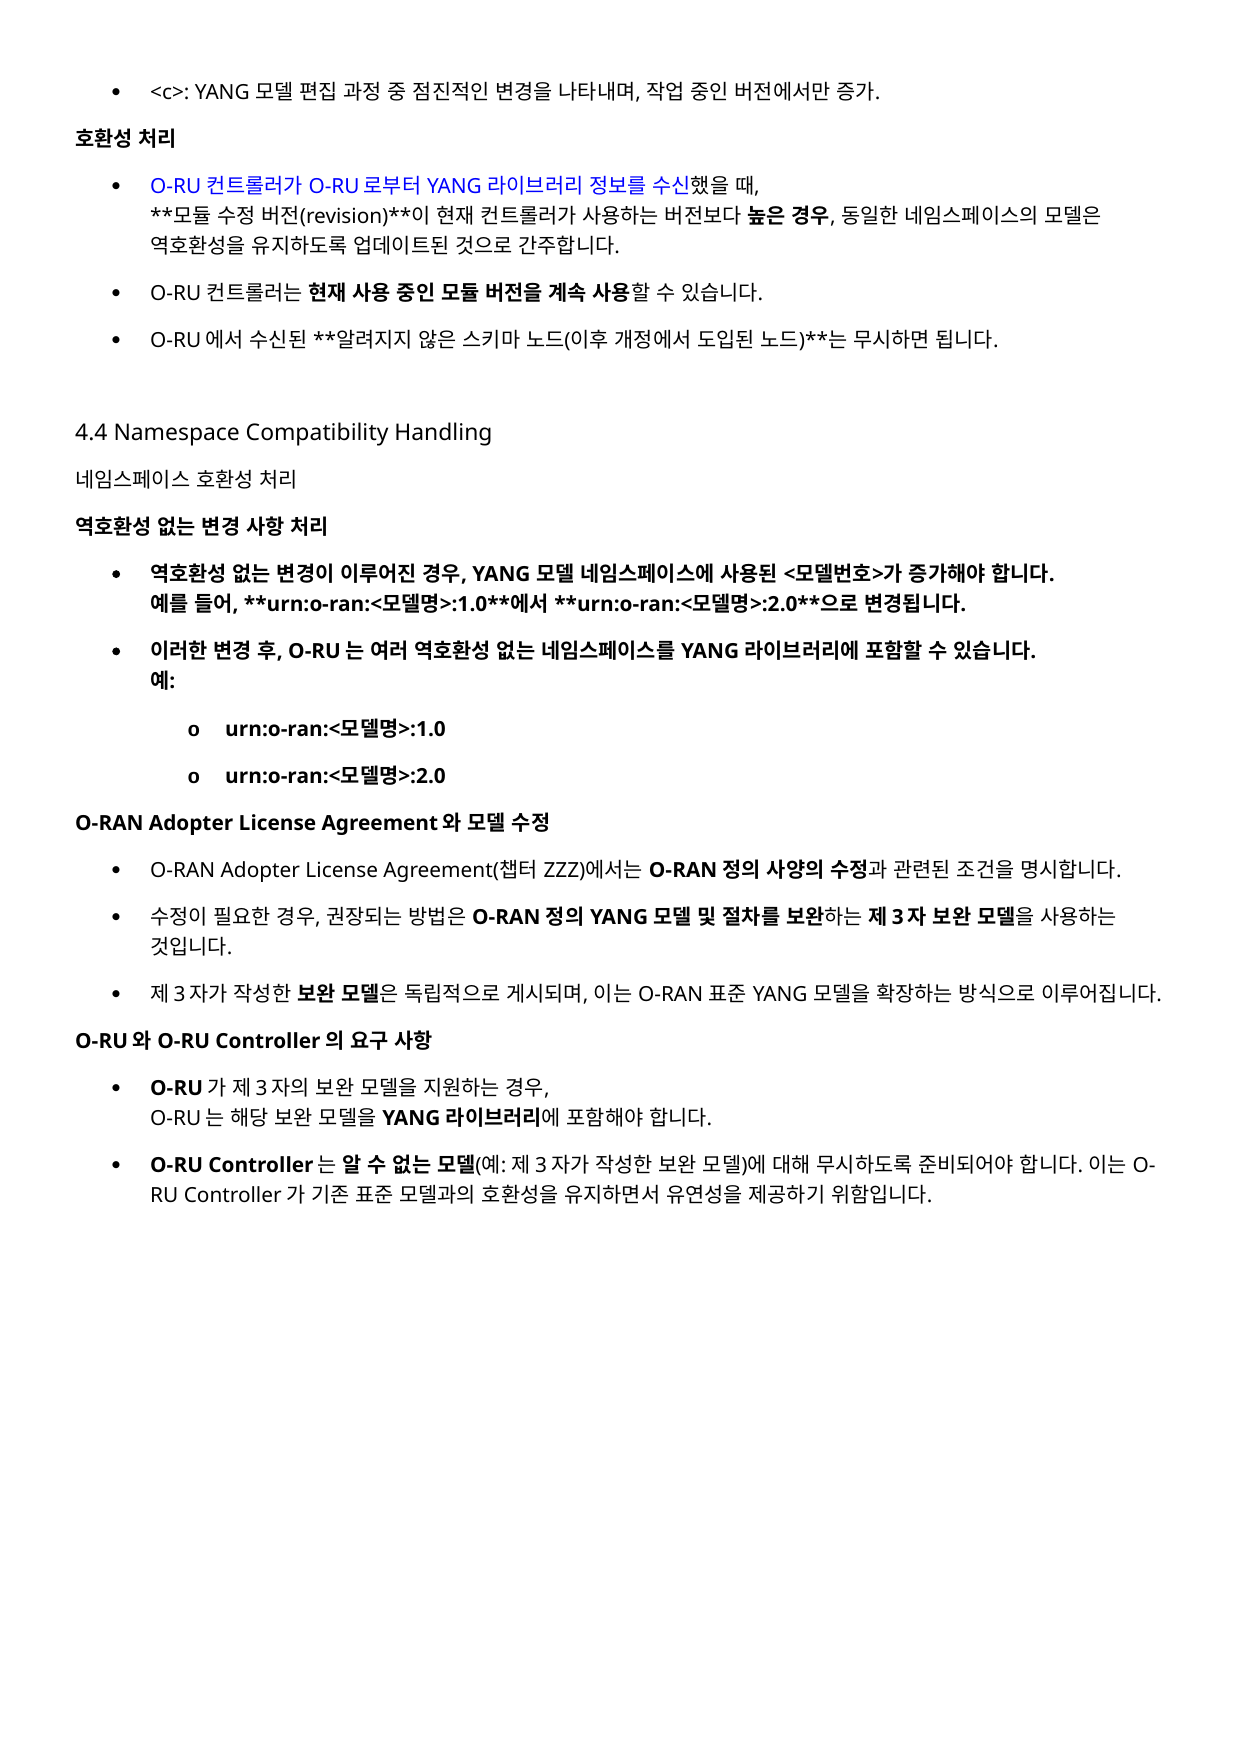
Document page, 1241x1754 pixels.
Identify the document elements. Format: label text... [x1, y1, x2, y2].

text O-RAN Adopter License Agreement와 모델 수정 [75, 806, 1165, 836]
list O-RU 컨트롤러는 현재 사용 중인 모듈 버전을 계속 사용할 수 있습니다. [112, 276, 1165, 307]
subtitle 4.4 Namespace Compatibility Handling [75, 416, 1165, 447]
list 이러한 변경 후, O-RU는 여러 역호환성 없는 네임스페이스를 YANG 라이브러리에 포함할 수 있습니다. 예: [112, 634, 1165, 695]
text 네임스페이스 호환성 처리 [75, 463, 1165, 494]
list O-RU가 제3자의 보완 모델을 지원하는 경우, O-RU는 해당 보완 모델을 YANG 라이브러리에 포함해야 합니다. [112, 1071, 1165, 1132]
list 제3자가 작성한 보완 모델은 독립적으로 게시되며, 이는 O-RAN 표준 YANG 모델을 확장하는 방식으로 이루어집니다. [112, 977, 1165, 1007]
list 역호환성 없는 변경이 이루어진 경우, YANG 모델 네임스페이스에 사용된 <모델번호>가 증가해야 합니다. 예를 들어, **urn:o-ran:<모델명>:1.0**에서 **urn:o-ran:<모델명>:2.0**으로 변경됩니다. [112, 557, 1165, 618]
list O-RU 컨트롤러가 O-RU로부터 YANG 라이브러리 정보를 수신했을 때, **모듈 수정 버전(revision)**이 현재 컨트롤러가 사용하는 버전보다 높은 경우, 동일한 네임스페이스의 모델은 역호환성을 유지하도록 업데이트된 것으로 간주합니다. [112, 169, 1165, 260]
text O-RU와 O-RU Controller의 요구 사항 [75, 1024, 1165, 1054]
list urn:o-ran:<모델명>:2.0 [187, 759, 1165, 789]
list O-RU에서 수신된 **알려지지 않은 스키마 노드(이후 개정에서 도입된 노드)**는 무시하면 됩니다. [112, 323, 1165, 354]
list <c>: YANG 모델 편집 과정 중 점진적인 변경을 나타내며, 작업 중인 버전에서만 증가. [112, 75, 1165, 105]
list 수정이 필요한 경우, 권장되는 방법은 O-RAN 정의 YANG 모델 및 절차를 보완하는 제3자 보완 모델을 사용하는 것입니다. [112, 900, 1165, 961]
list urn:o-ran:<모델명>:1.0 [187, 712, 1165, 742]
text 호환성 처리 [75, 122, 1165, 152]
list O-RU Controller는 알 수 없는 모델(예: 제3자가 작성한 보완 모델)에 대해 무시하도록 준비되어야 합니다. 이는 O-RU Controller가 기존 표준 모델과의 호환성을 유지하면서 유연성을 제공하기 위함입니다. [112, 1148, 1165, 1209]
text 역호환성 없는 변경 사항 처리 [75, 510, 1165, 541]
list O-RAN Adopter License Agreement(챕터 ZZZ)에서는 O-RAN 정의 사양의 수정과 관련된 조건을 명시합니다. [112, 853, 1165, 883]
